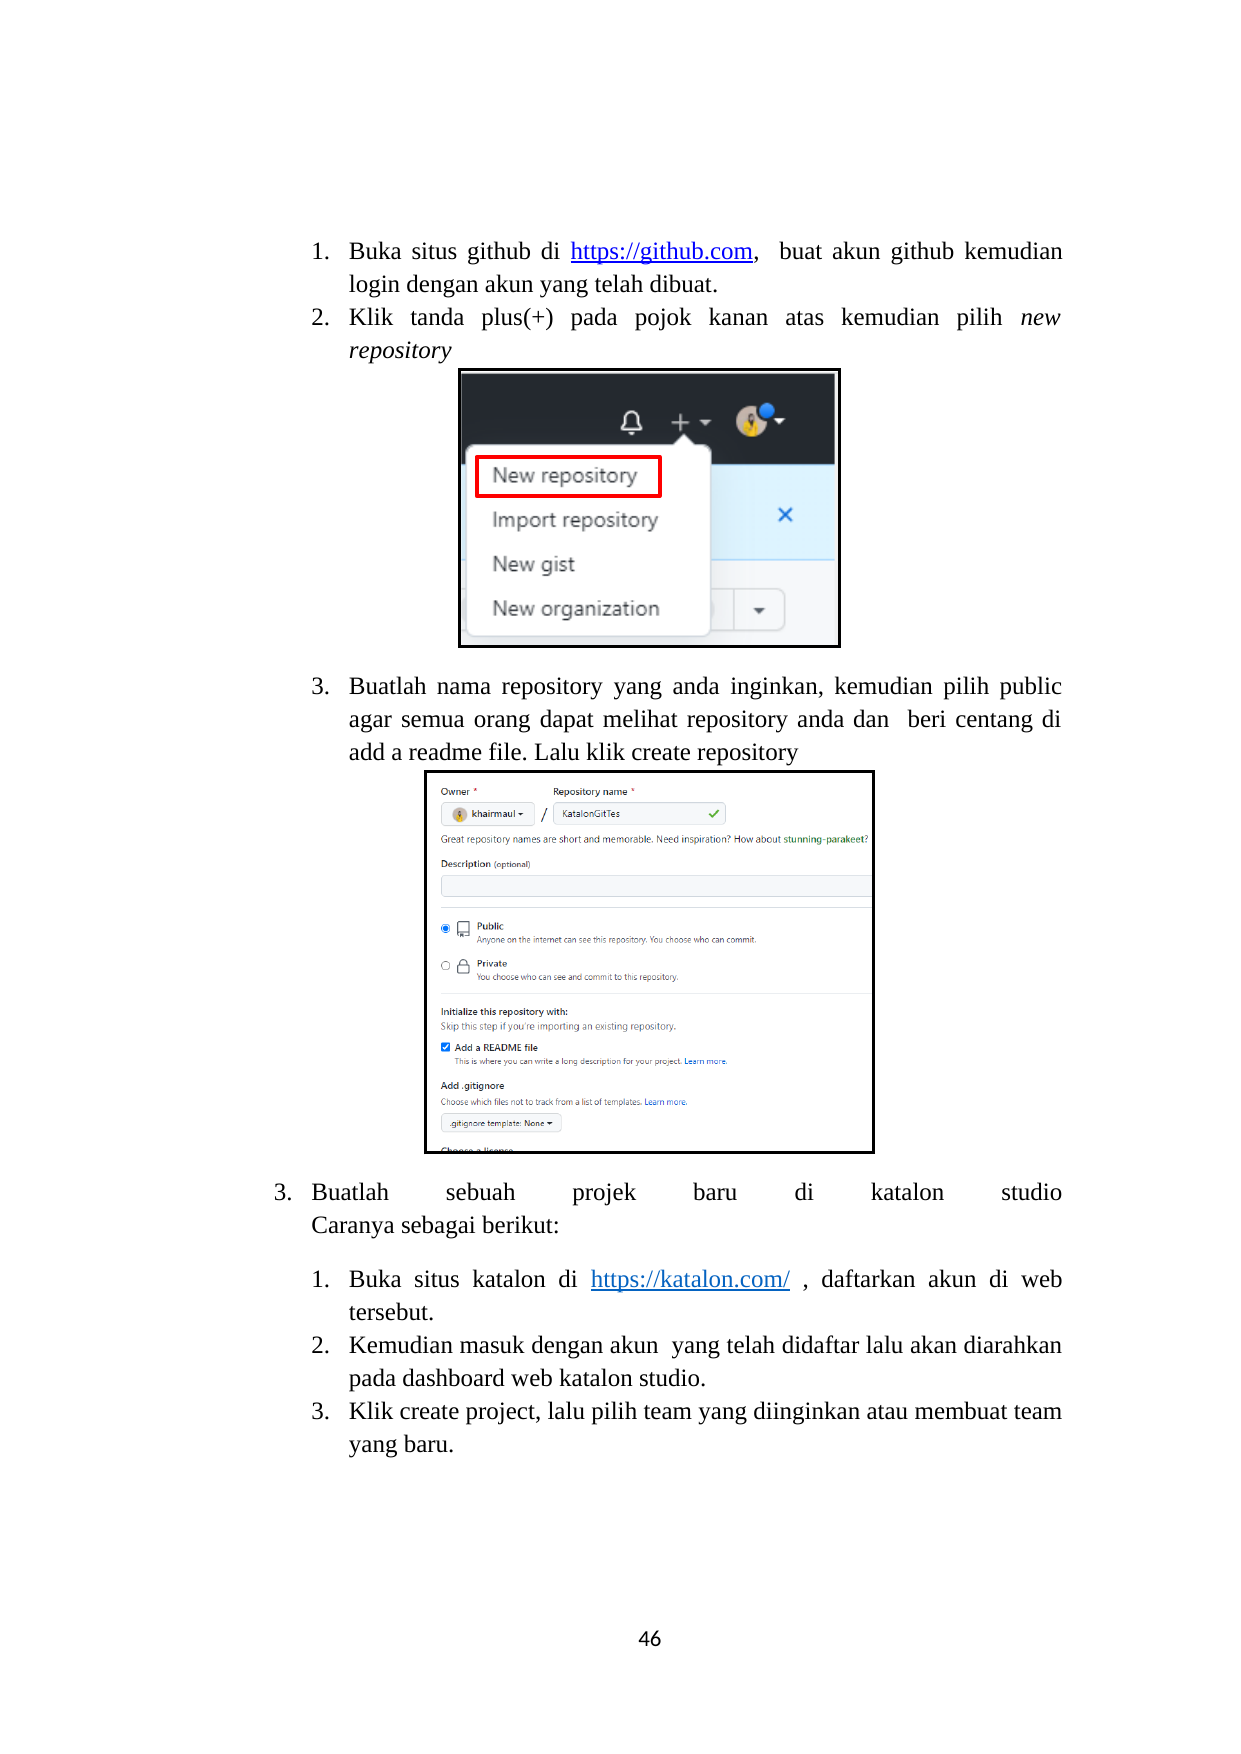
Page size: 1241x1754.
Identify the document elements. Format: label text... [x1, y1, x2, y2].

picture [427, 773, 872, 1151]
list Buka situs katalon di https://katalon.com/ , daftarkan akun di web tersebut. [311, 1264, 1063, 1326]
list Buatlah sebuah projek baru di katalon studio Caranya sebagai berikut: [274, 1177, 1063, 1239]
list Buka situs github di https://github.com, buat akun github kemudian login dengan akun yang telah dibuat. [311, 236, 1063, 298]
list Klik create project, lalu pilih team yang diinginkan atau membuat team yang baru. [311, 1396, 1063, 1458]
list Buatlah nama repository yang anda inginkan, kemudian pilih public agar semua orang dapat melihat repository anda dan beri centang di add a readme file. Lalu klik create repository [311, 671, 1063, 766]
picture [461, 371, 838, 645]
list Kemudian masuk dengan akun yang telah didaftar lalu akan diarahkan pada dashboard web katalon studio. [311, 1330, 1063, 1392]
list Klik tanda plus(+) pada pojok kanan atas kemudian pilih new repository [311, 302, 1063, 364]
